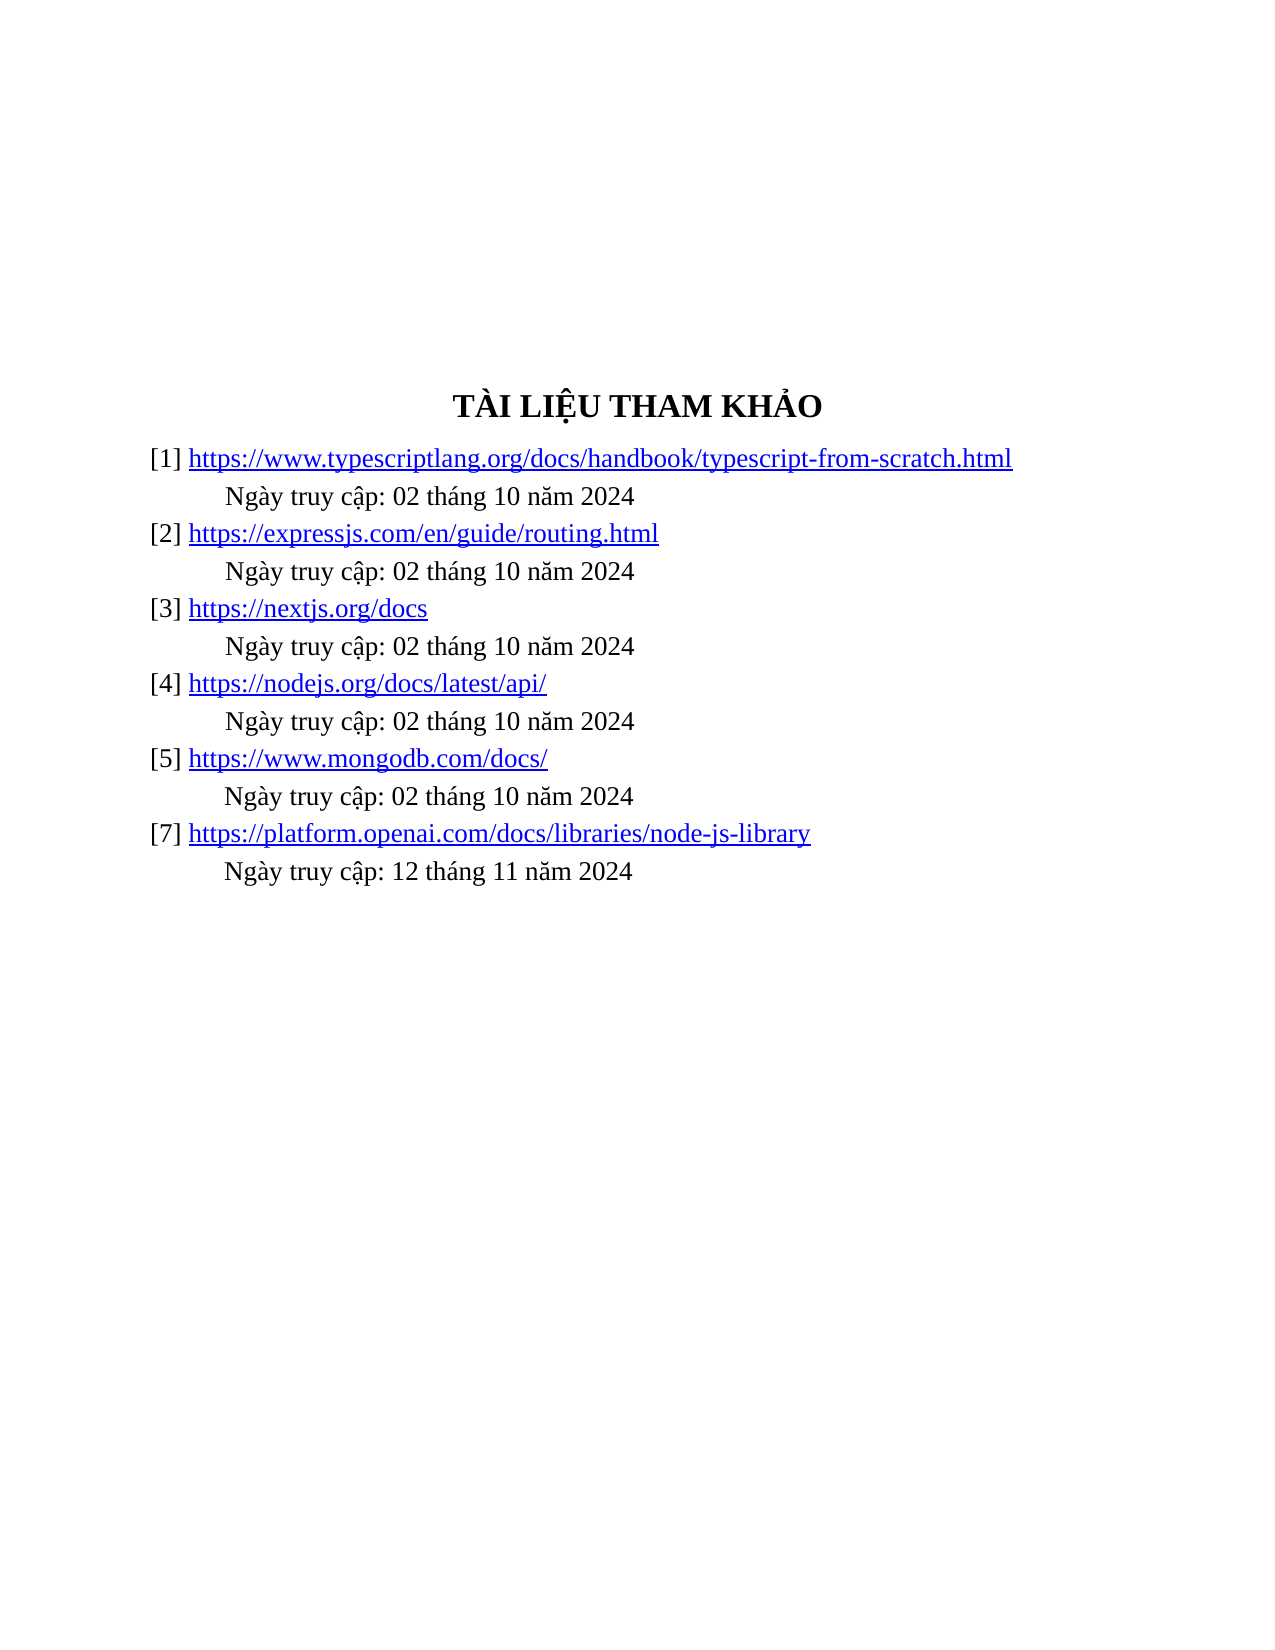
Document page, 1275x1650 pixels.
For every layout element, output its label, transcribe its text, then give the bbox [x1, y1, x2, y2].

text [1] https://www.typescriptlang.org/docs/handbook/typescript-from-scratch.html [150, 437, 1125, 475]
text Ngày truy cập: 02 tháng 10 năm 2024 [150, 700, 1125, 737]
text [5] https://www.mongodb.com/docs/ [150, 737, 1125, 775]
text Ngày truy cập: 02 tháng 10 năm 2024 [150, 625, 1125, 662]
text Ngày truy cập: 02 tháng 10 năm 2024 [150, 550, 1125, 587]
text Ngày truy cập: 02 tháng 10 năm 2024 [150, 775, 1125, 812]
text [7] https://platform.openai.com/docs/libraries/node-js-library [150, 812, 1125, 850]
text [4] https://nodejs.org/docs/latest/api/ [150, 662, 1125, 700]
text [2] https://expressjs.com/en/guide/routing.html [150, 512, 1125, 550]
text Ngày truy cập: 12 tháng 11 năm 2024 [150, 850, 1125, 887]
text [3] https://nextjs.org/docs [150, 587, 1125, 625]
text TÀI LIỆU THAM KHẢO [150, 387, 1125, 425]
text Ngày truy cập: 02 tháng 10 năm 2024 [150, 475, 1125, 512]
